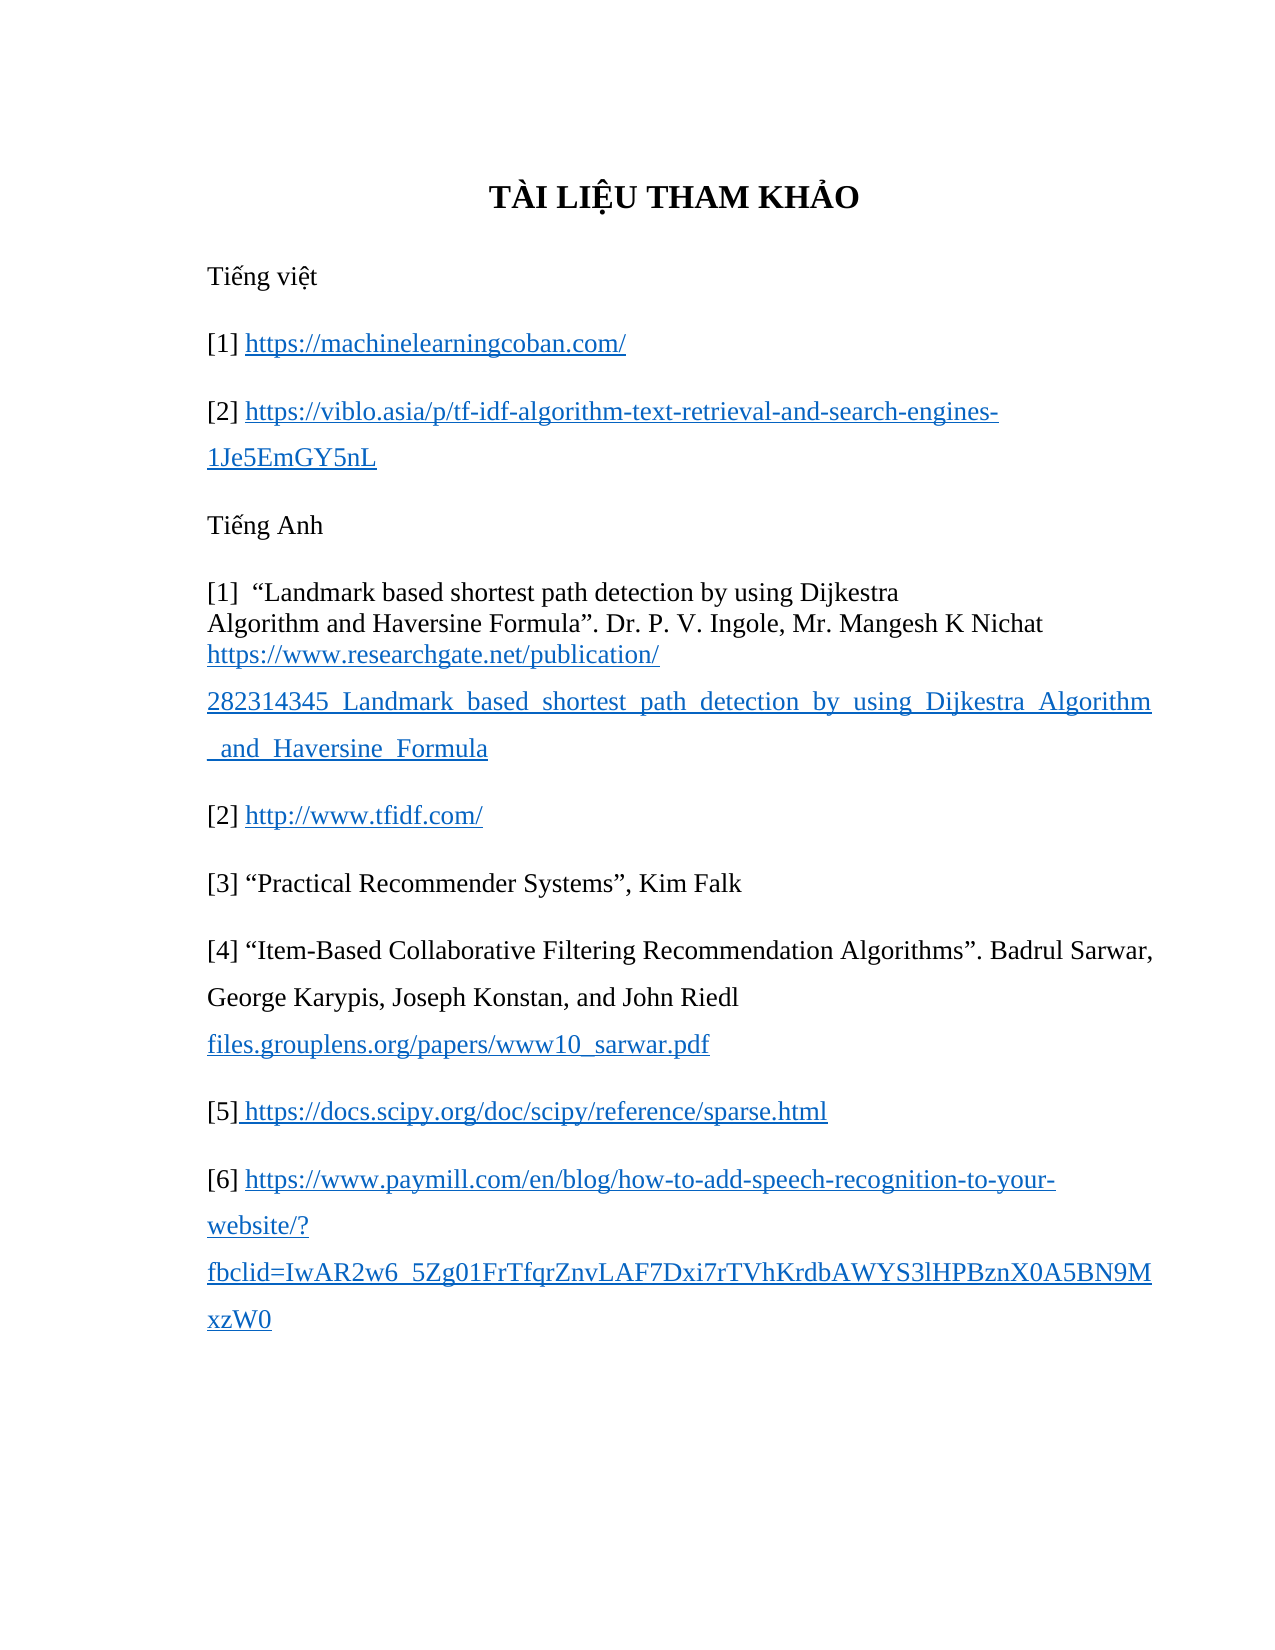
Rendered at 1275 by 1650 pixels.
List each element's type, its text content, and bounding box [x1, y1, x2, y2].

text [5] https://docs.scipy.org/doc/scipy/reference/sparse.html [207, 1095, 1157, 1126]
text [1] “Landmark based shortest path detection by using Dijkestra [207, 576, 1157, 607]
text [1] https://machinelearningcoban.com/ [207, 327, 1157, 358]
text Algorithm and Haversine Formula”. Dr. P. V. Ingole, Mr. Mangesh K Nichat [207, 607, 1157, 639]
text [2] http://www.tfidf.com/ [207, 799, 1157, 831]
text Tiếng Anh [207, 509, 1157, 540]
text [3] “Practical Recommender Systems”, Kim Falk [207, 867, 1157, 898]
text https://www.researchgate.net/publication/282314345_Landmark_based_shortest_path_detection_by_using_Dijkestra_Algorithm_and_Haversine_Formula [207, 639, 1157, 763]
text Tiếng việt [207, 260, 1157, 291]
text [6] https://www.paymill.com/en/blog/how-to-add-speech-recognition-to-your-website/?fbclid=IwAR2w6_5Zg01FrTfqrZnvLAF7Dxi7rTVhKrdbAWYS3lHPBznX0A5BN9MxzW0 [207, 1163, 1157, 1334]
text [2] https://viblo.asia/p/tf-idf-algorithm-text-retrieval-and-search-engines-1Je5EmGY5nL [207, 395, 1157, 472]
subtitle TÀI LIỆU THAM KHẢO [207, 177, 1142, 216]
text [4] “Item-Based Collaborative Filtering Recommendation Algorithms”. Badrul Sarwar, George Karypis, Joseph Konstan, and John Riedl files.grouplens.org/papers/www10_sarwar.pdf [207, 934, 1157, 1059]
